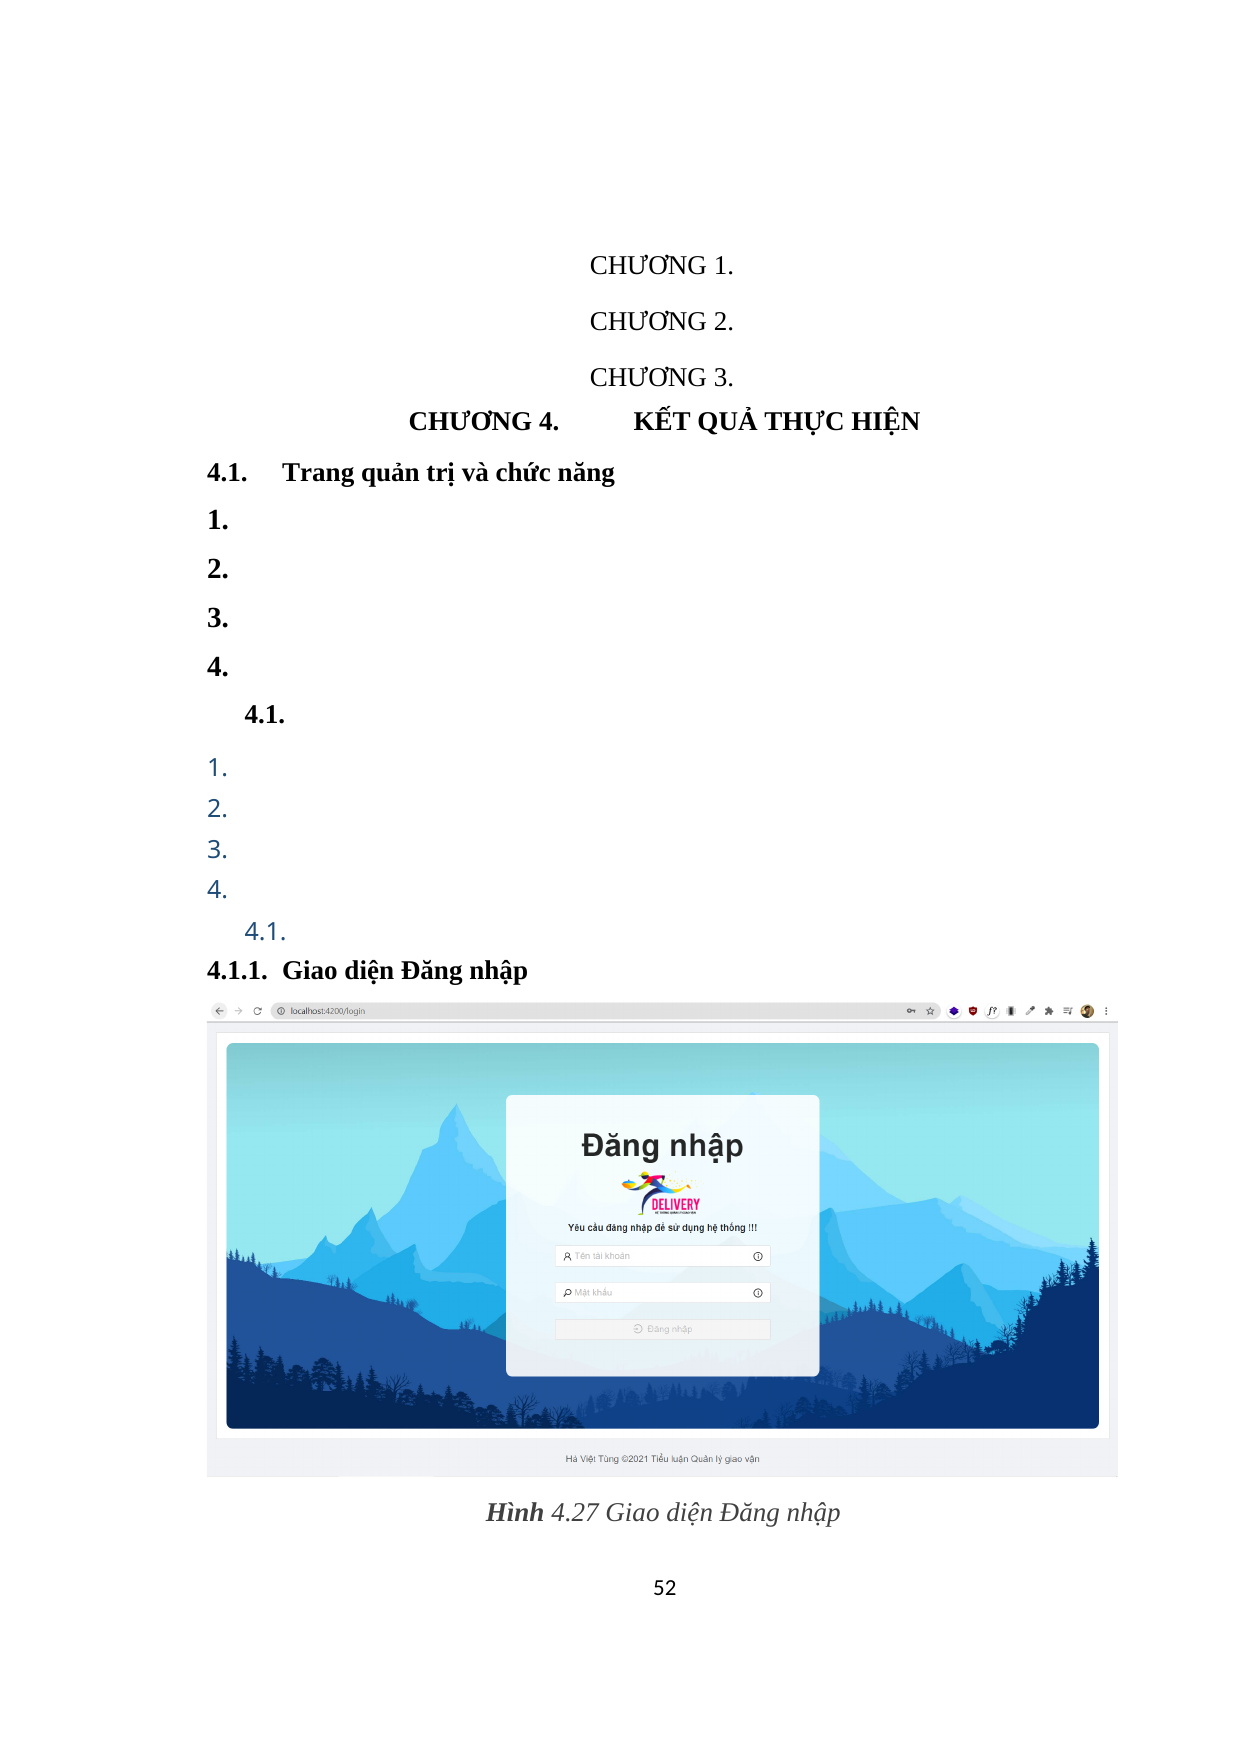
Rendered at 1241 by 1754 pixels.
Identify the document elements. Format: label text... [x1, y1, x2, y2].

subtitle 4.1. Trang quản trị và chức năng [207, 456, 1122, 487]
subtitle KẾT QUẢ THỰC HIỆN [207, 405, 1122, 436]
subtitle Giao diện Đăng nhập [207, 954, 1122, 985]
picture [206, 1000, 1118, 1477]
